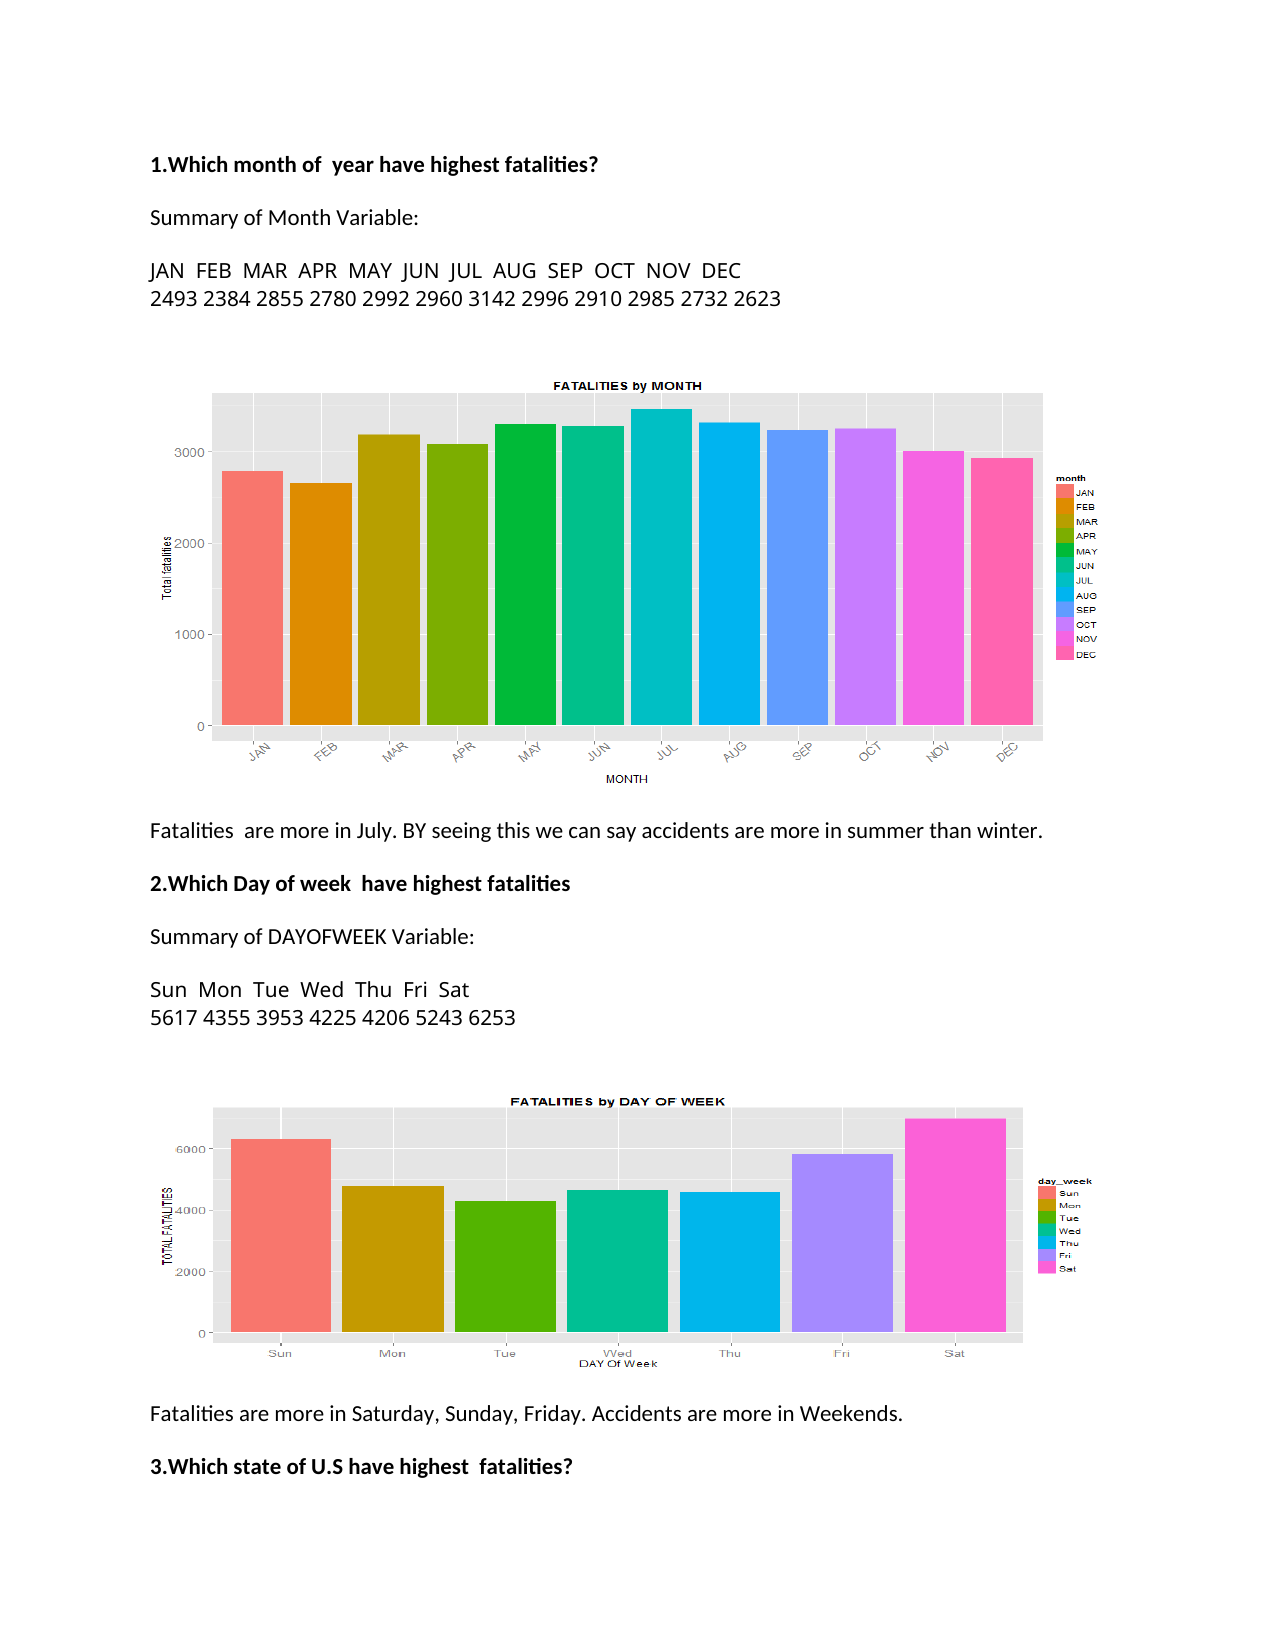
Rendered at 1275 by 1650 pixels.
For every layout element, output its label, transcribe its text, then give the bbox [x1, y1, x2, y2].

text Sun Mon Tue Wed Thu Fri Sat [150, 975, 1125, 1003]
picture [150, 1085, 1124, 1374]
picture [150, 366, 1125, 791]
text Fatalities are more in Saturday, Sunday, Friday. Accidents are more in Weekends. [150, 1399, 1125, 1427]
text Fatalities are more in July. BY seeing this we can say accidents are more in summer than winter. [150, 816, 1125, 844]
text 3.Which state of U.S have highest fatalities? [150, 1452, 1125, 1480]
text 5617 4355 3953 4225 4206 5243 6253 [150, 1003, 1125, 1032]
text Summary of Month Variable: [150, 203, 1125, 231]
text 2493 2384 2855 2780 2992 2960 3142 2996 2910 2985 2732 2623 [150, 284, 1125, 313]
text 1.Which month of year have highest fatalities? [150, 150, 1125, 178]
text JAN FEB MAR APR MAY JUN JUL AUG SEP OCT NOV DEC [150, 256, 1125, 284]
text Summary of DAYOFWEEK Variable: [150, 922, 1125, 950]
text 2.Which Day of week have highest fatalities [150, 869, 1125, 897]
